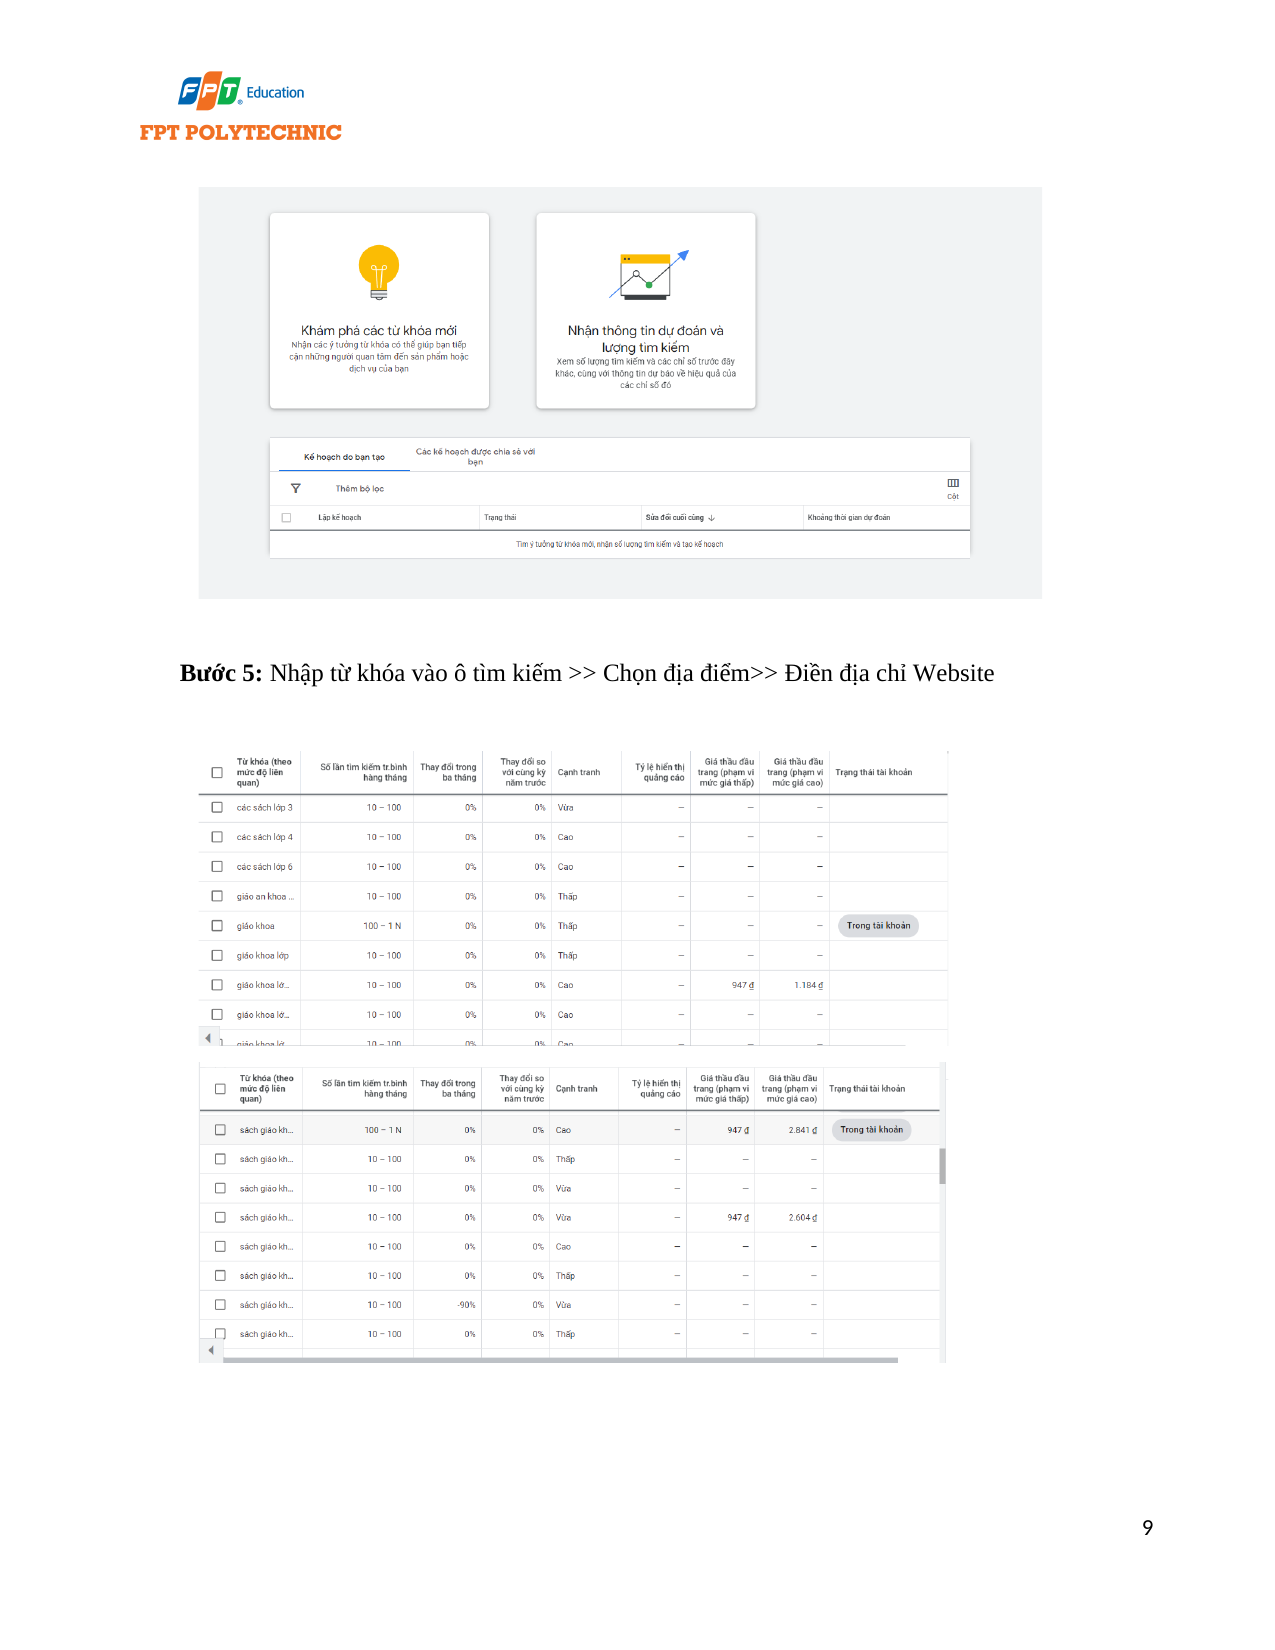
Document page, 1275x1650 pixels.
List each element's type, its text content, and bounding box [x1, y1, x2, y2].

text Bước 5: Nhập từ khóa vào ô tìm kiếm >> Chọn địa điểm>> Điền địa chỉ Website [179, 658, 1153, 687]
picture [107, 57, 369, 158]
